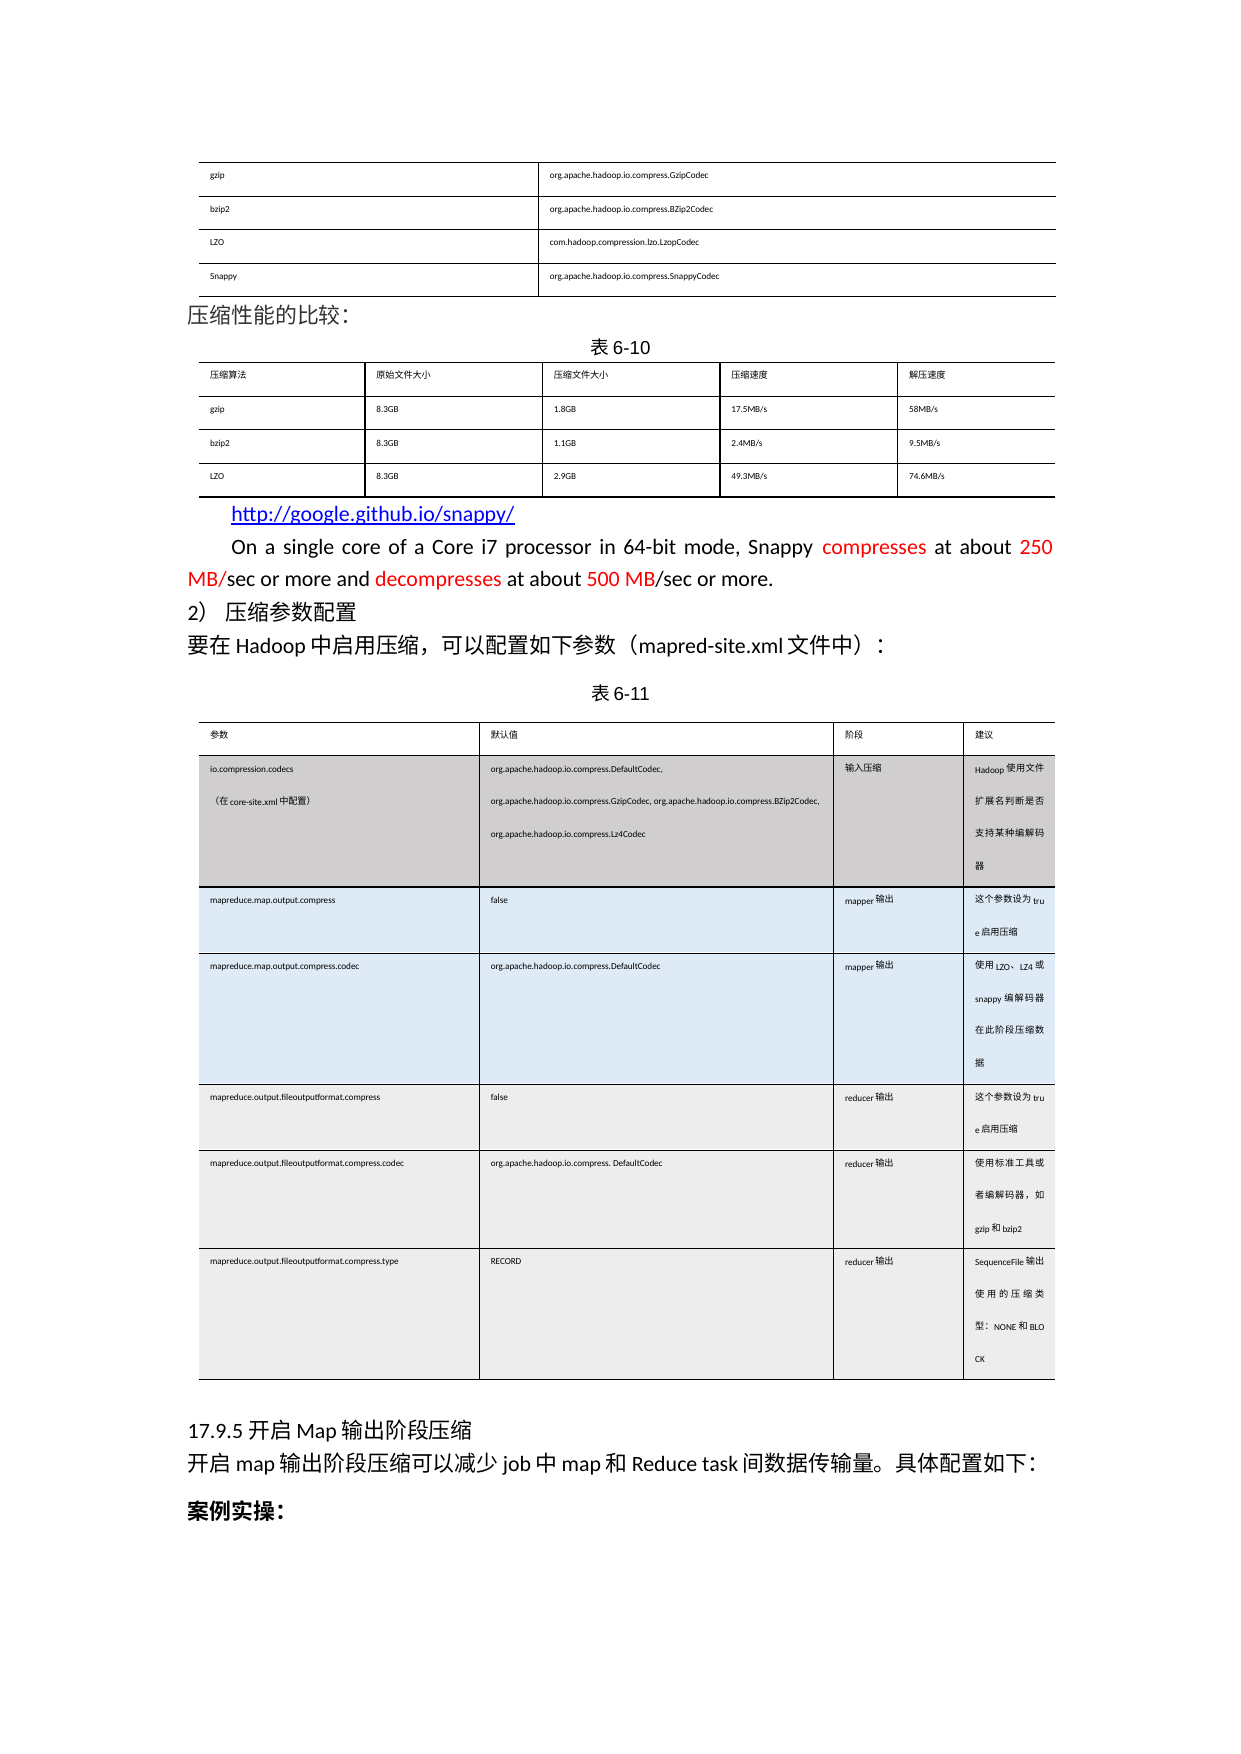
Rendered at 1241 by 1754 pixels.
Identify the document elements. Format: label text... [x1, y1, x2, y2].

table_cell false [480, 1085, 833, 1149]
table_cell com.hadoop.compression.lzo.LzopCodec [539, 230, 1056, 263]
table_cell bzip2 [199, 197, 538, 229]
text 要在Hadoop中启用压缩，可以配置如下参数（mapred-site.xml文件中）： [187, 627, 1053, 660]
table_cell 58MB/s [898, 397, 1055, 429]
table_cell 8.3GB [366, 397, 542, 429]
table_cell 49.3MB/s [721, 464, 897, 496]
table_cell 8.3GB [366, 430, 542, 463]
table_cell 2.9GB [543, 464, 719, 496]
table_cell org.apache.hadoop.io.compress. DefaultCodec [480, 1151, 833, 1248]
table_cell 使用标准工具或者编解码器，如gzip和bzip2 [964, 1151, 1055, 1248]
table_cell reducer输出 [834, 1085, 963, 1149]
table_cell mapreduce.output.fileoutputformat.compress.codec [199, 1151, 479, 1248]
table_cell SequenceFile输出使用的压缩类型：NONE和BLOCK [964, 1249, 1055, 1379]
table_cell reducer输出 [834, 1249, 963, 1379]
table_cell 这个参数设为true启用压缩 [964, 888, 1055, 952]
table_cell 1.8GB [543, 397, 719, 429]
table_header 阶段 [834, 723, 963, 755]
table_header 原始文件大小 [366, 363, 542, 396]
text http://google.github.io/snappy/ [187, 497, 1053, 530]
table_cell 9.5MB/s [898, 430, 1055, 463]
table_cell gzip [199, 397, 364, 429]
table_cell mapreduce.map.output.compress.codec [199, 954, 479, 1083]
text 表6-10 [187, 330, 1053, 362]
table_cell io.compression.codecs （在core-site.xml中配置） [199, 756, 479, 886]
table_cell org.apache.hadoop.io.compress.DefaultCodec [480, 954, 833, 1083]
table_header 建议 [964, 723, 1055, 755]
table_cell 17.5MB/s [721, 397, 897, 429]
table_cell Hadoop使用文件扩展名判断是否支持某种编解码器 [964, 756, 1055, 886]
table_cell LZO [199, 464, 364, 496]
table_cell 8.3GB [366, 464, 542, 496]
table_header 解压速度 [898, 363, 1055, 396]
text 17.9.5 开启Map输出阶段压缩 [187, 1413, 1053, 1445]
text 案例实操： [187, 1493, 1053, 1526]
table_header 压缩速度 [721, 363, 897, 396]
table_cell org.apache.hadoop.io.compress.SnappyCodec [539, 264, 1056, 296]
table_cell false [480, 888, 833, 952]
table_cell bzip2 [199, 430, 364, 463]
table_cell org.apache.hadoop.io.compress.BZip2Codec [539, 197, 1056, 229]
table_cell 这个参数设为true启用压缩 [964, 1085, 1055, 1149]
table_header 压缩算法 [199, 363, 364, 396]
table_cell mapreduce.output.fileoutputformat.compress.type [199, 1249, 479, 1379]
text On a single core of a Core i7 processor in 64-bit mode, Snappy compresses at about 250 MB/sec or more and decompresses at about 500 MB/sec or more. [187, 530, 1053, 595]
table_header 压缩文件大小 [543, 363, 719, 396]
table_cell Snappy [199, 264, 538, 296]
table_cell mapreduce.output.fileoutputformat.compress [199, 1085, 479, 1149]
table_cell mapper输出 [834, 954, 963, 1083]
text 开启map输出阶段压缩可以减少job中map和Reduce task间数据传输量。具体配置如下： [187, 1445, 1053, 1478]
table_cell 1.1GB [543, 430, 719, 463]
table_cell reducer输出 [834, 1151, 963, 1248]
table_cell mapreduce.map.output.compress [199, 888, 479, 952]
table_cell 74.6MB/s [898, 464, 1055, 496]
table_cell gzip [199, 163, 538, 196]
text 表6-11 [187, 676, 1053, 708]
table_cell mapper输出 [834, 888, 963, 952]
table_cell 使用LZO、LZ4或snappy编解码器在此阶段压缩数据 [964, 954, 1055, 1083]
text 2） 压缩参数配置 [187, 595, 1053, 627]
table_header 默认值 [480, 723, 833, 755]
table_cell LZO [199, 230, 538, 263]
text 压缩性能的比较： [187, 297, 1053, 330]
table_cell org.apache.hadoop.io.compress.GzipCodec [539, 163, 1056, 196]
table_header 参数 [199, 723, 479, 755]
table_cell RECORD [480, 1249, 833, 1379]
table_cell org.apache.hadoop.io.compress.DefaultCodec, org.apache.hadoop.io.compress.GzipCodec, org.apache.hadoop.io.compress.BZip2Codec, org.apache.hadoop.io.compress.Lz4Codec [480, 756, 833, 886]
table_cell 输入压缩 [834, 756, 963, 886]
table_cell 2.4MB/s [721, 430, 897, 463]
